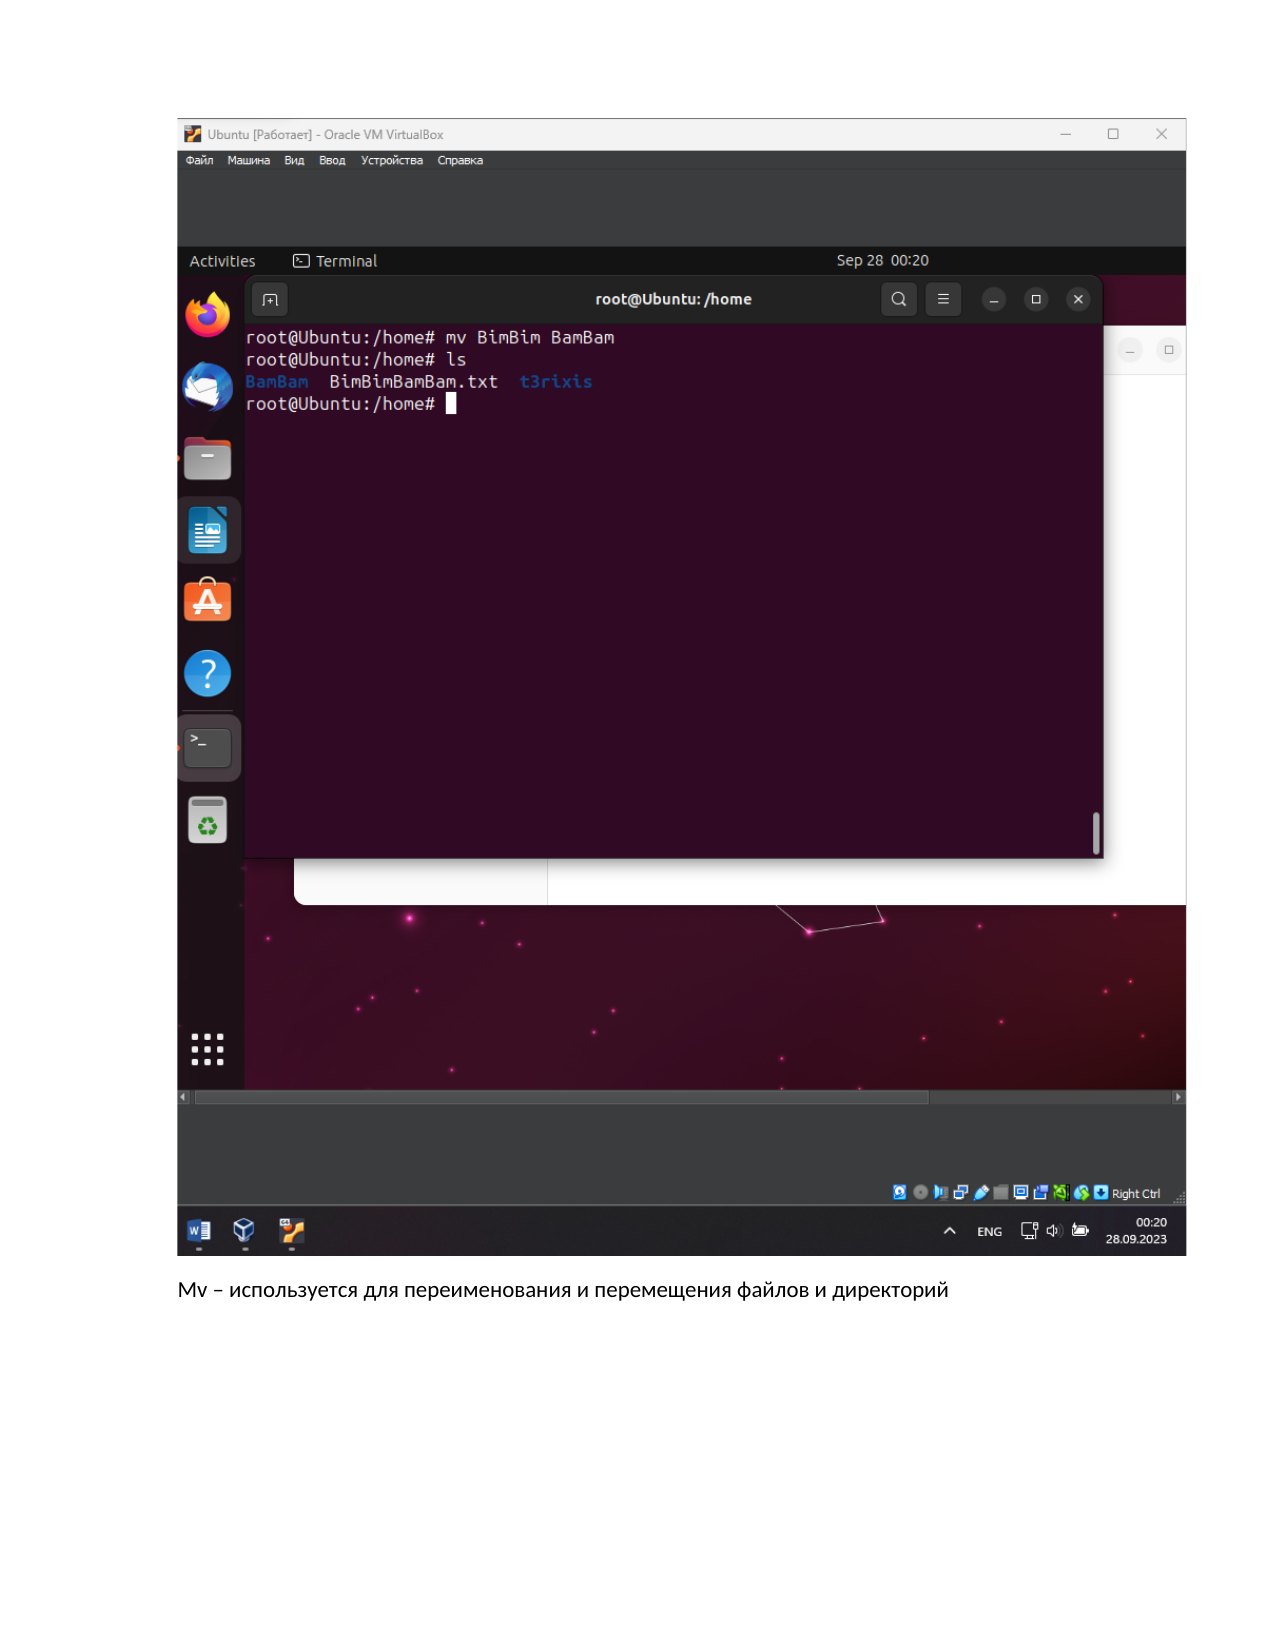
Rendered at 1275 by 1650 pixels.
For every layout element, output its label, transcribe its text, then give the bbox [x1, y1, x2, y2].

picture [177, 118, 1187, 1256]
text Mv – используется для переименования и перемещения файлов и директорий [177, 1275, 1186, 1303]
